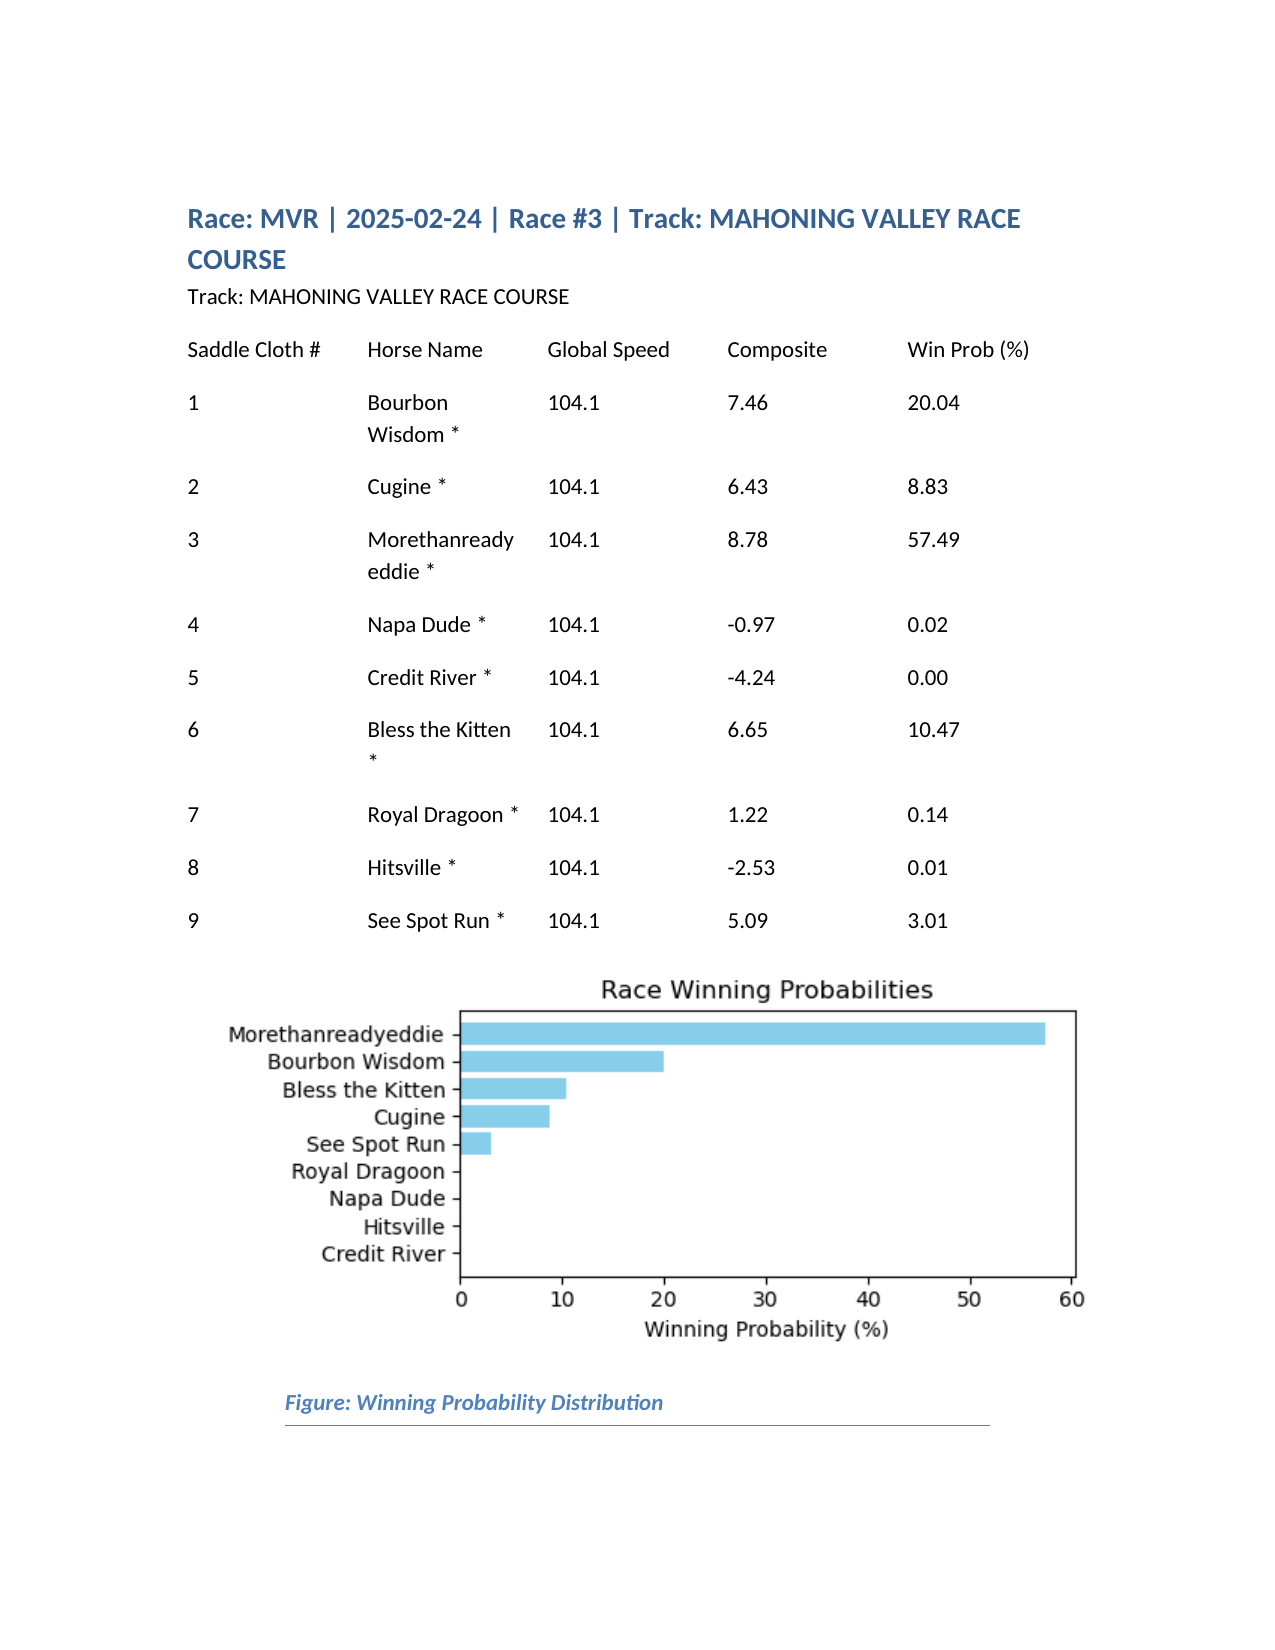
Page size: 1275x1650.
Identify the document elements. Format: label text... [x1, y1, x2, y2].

text Track: MAHONING VALLEY RACE COURSE [187, 282, 1087, 310]
picture [206, 958, 1107, 1364]
subtitle Race: MVR | 2025-02-24 | Race #3 | Track: MAHONING VALLEY RACE COURSE [187, 200, 1087, 277]
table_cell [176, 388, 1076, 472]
text Figure: Winning Probability Distribution [285, 1388, 990, 1425]
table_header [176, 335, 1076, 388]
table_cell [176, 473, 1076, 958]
